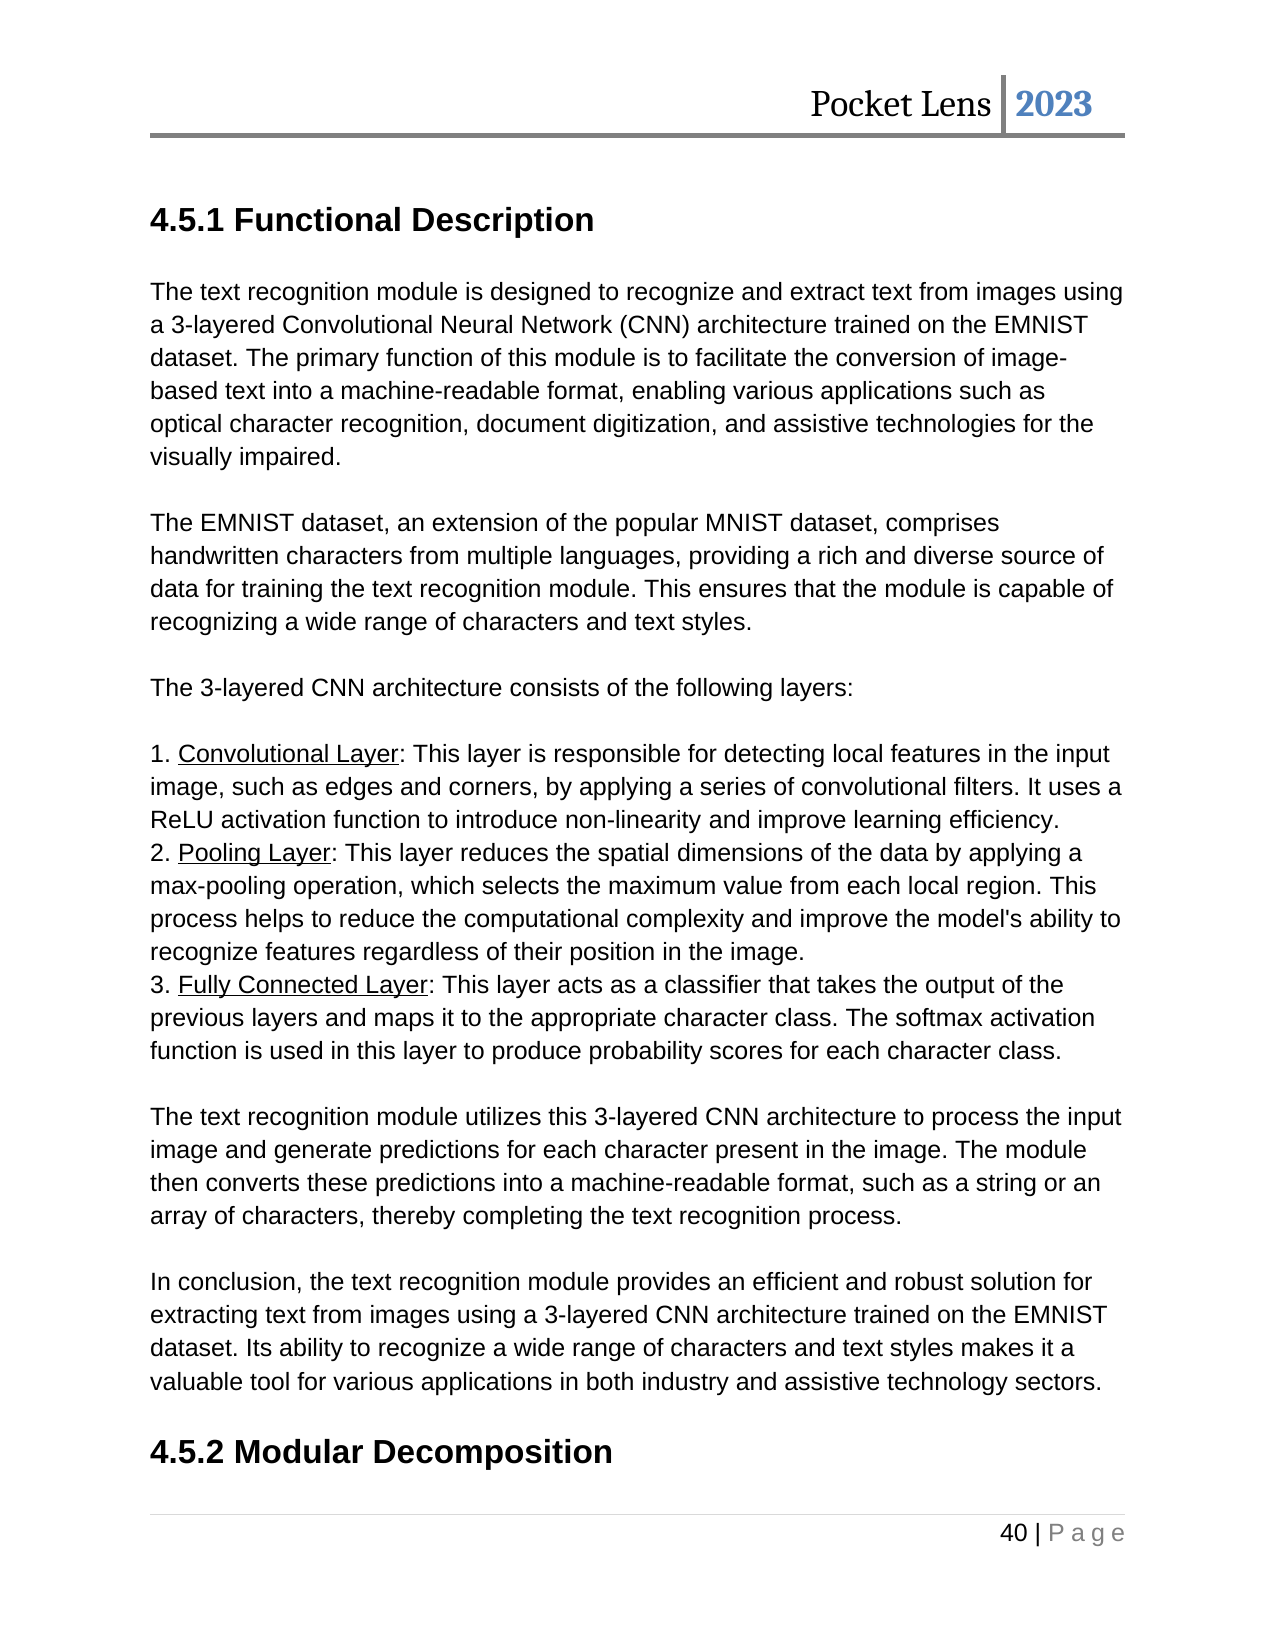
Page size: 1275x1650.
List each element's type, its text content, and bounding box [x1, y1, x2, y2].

subtitle Functional Description [150, 199, 1125, 238]
text 3. Fully Connected Layer: This layer acts as a classifier that takes the output of the previous layers and maps it to the appropriate character class. The softmax activation function is used in this layer to produce probability scores for each character class. [150, 970, 1125, 1065]
text The 3-layered CNN architecture consists of the following layers: [150, 673, 1125, 702]
text 2. Pooling Layer: This layer reduces the spatial dimensions of the data by applying a max-pooling operation, which selects the maximum value from each local region. This process helps to reduce the computational complexity and improve the model's ability to recognize features regardless of their position in the image. [150, 838, 1125, 966]
text The text recognition module is designed to recognize and extract text from images using a 3-layered Convolutional Neural Network (CNN) architecture trained on the EMNIST dataset. The primary function of this module is to facilitate the conversion of image-based text into a machine-readable format, enabling various applications such as optical character recognition, document digitization, and assistive technologies for the visually impaired. [150, 277, 1125, 471]
text In conclusion, the text recognition module provides an efficient and robust solution for extracting text from images using a 3-layered CNN architecture trained on the EMNIST dataset. Its ability to recognize a wide range of characters and text styles makes it a valuable tool for various applications in both industry and assistive technology sectors. [150, 1267, 1125, 1395]
subtitle Modular Decomposition [150, 1432, 1125, 1471]
text 1. Convolutional Layer: This layer is responsible for detecting local features in the input image, such as edges and corners, by applying a series of convolutional filters. It uses a ReLU activation function to introduce non-linearity and improve learning efficiency. [150, 739, 1125, 834]
text The text recognition module utilizes this 3-layered CNN architecture to process the input image and generate predictions for each character present in the image. The module then converts these predictions into a machine-readable format, such as a string or an array of characters, thereby completing the text recognition process. [150, 1102, 1125, 1230]
text The EMNIST dataset, an extension of the popular MNIST dataset, comprises handwritten characters from multiple languages, providing a rich and diverse source of data for training the text recognition module. This ensures that the module is capable of recognizing a wide range of characters and text styles. [150, 508, 1125, 636]
